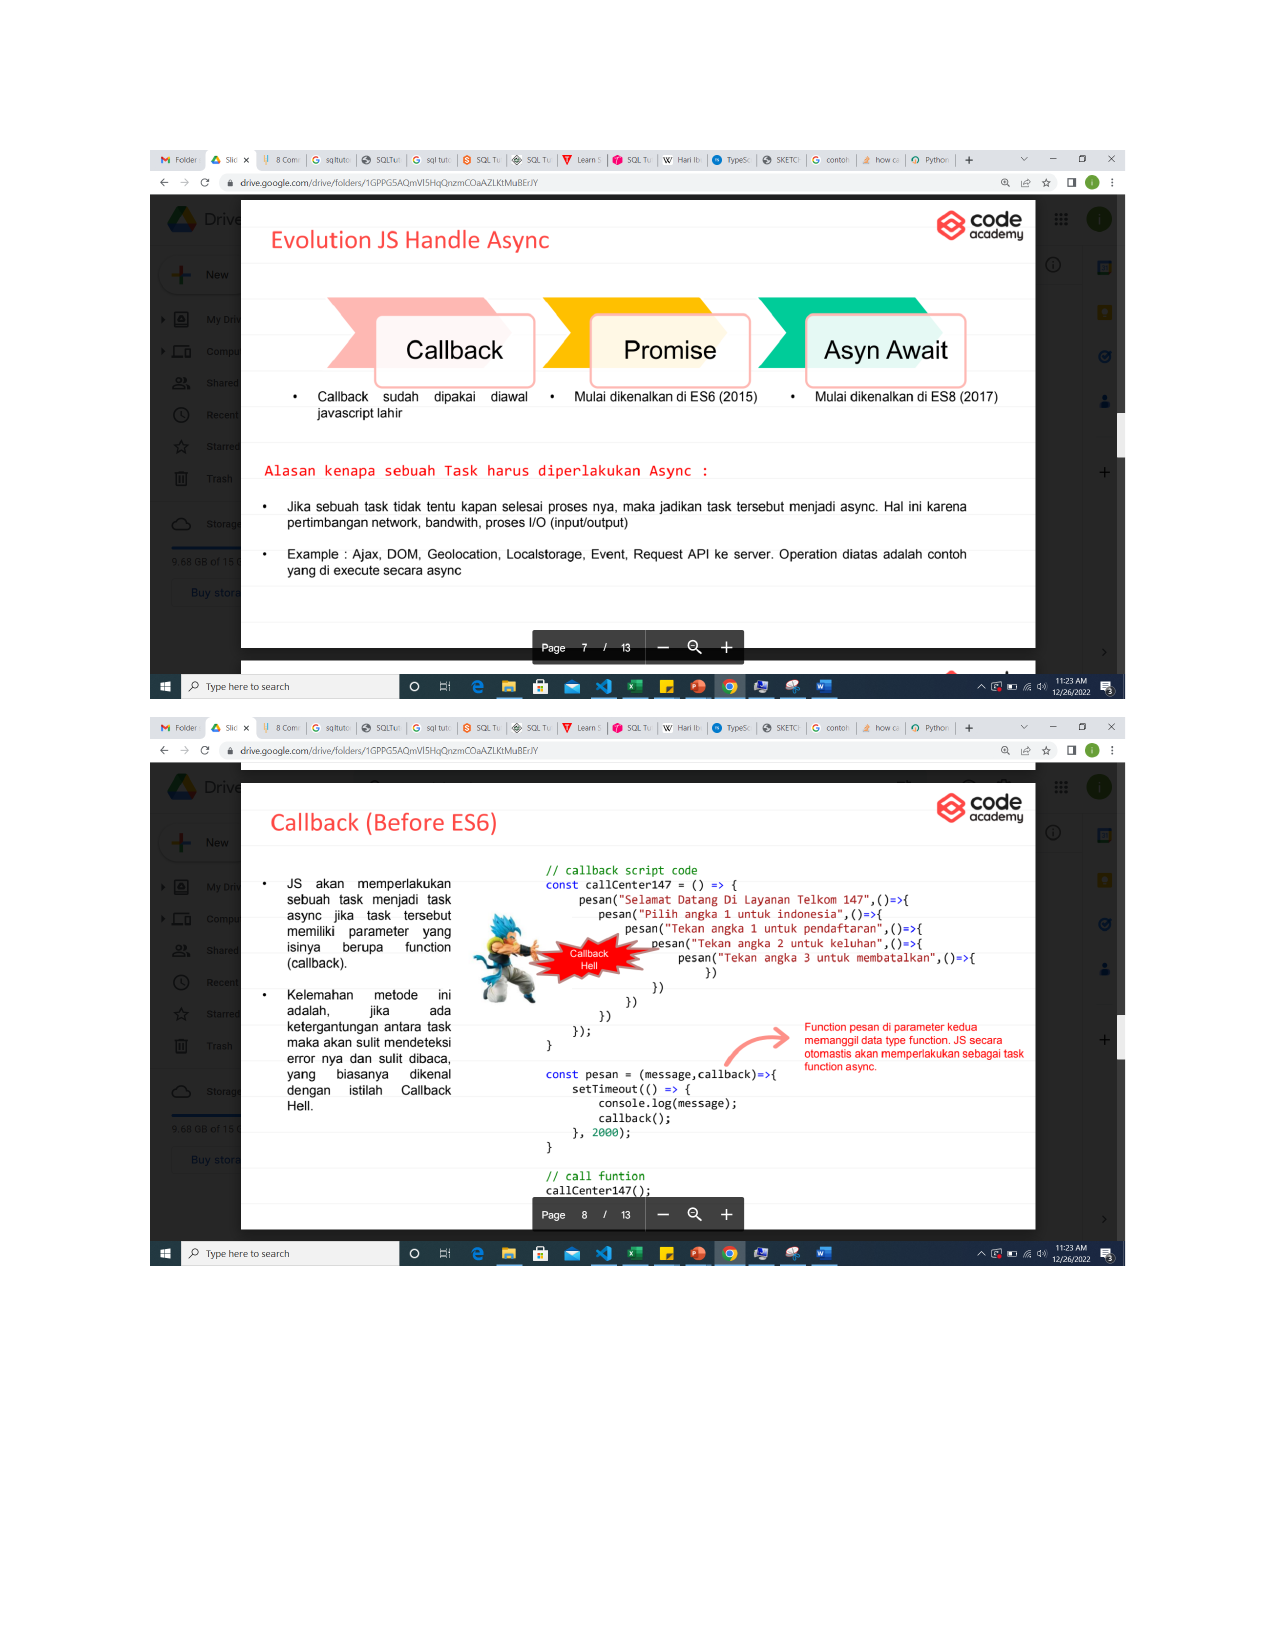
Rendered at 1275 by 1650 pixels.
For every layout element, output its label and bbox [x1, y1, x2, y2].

picture [150, 717, 1125, 1266]
picture [150, 150, 1125, 699]
